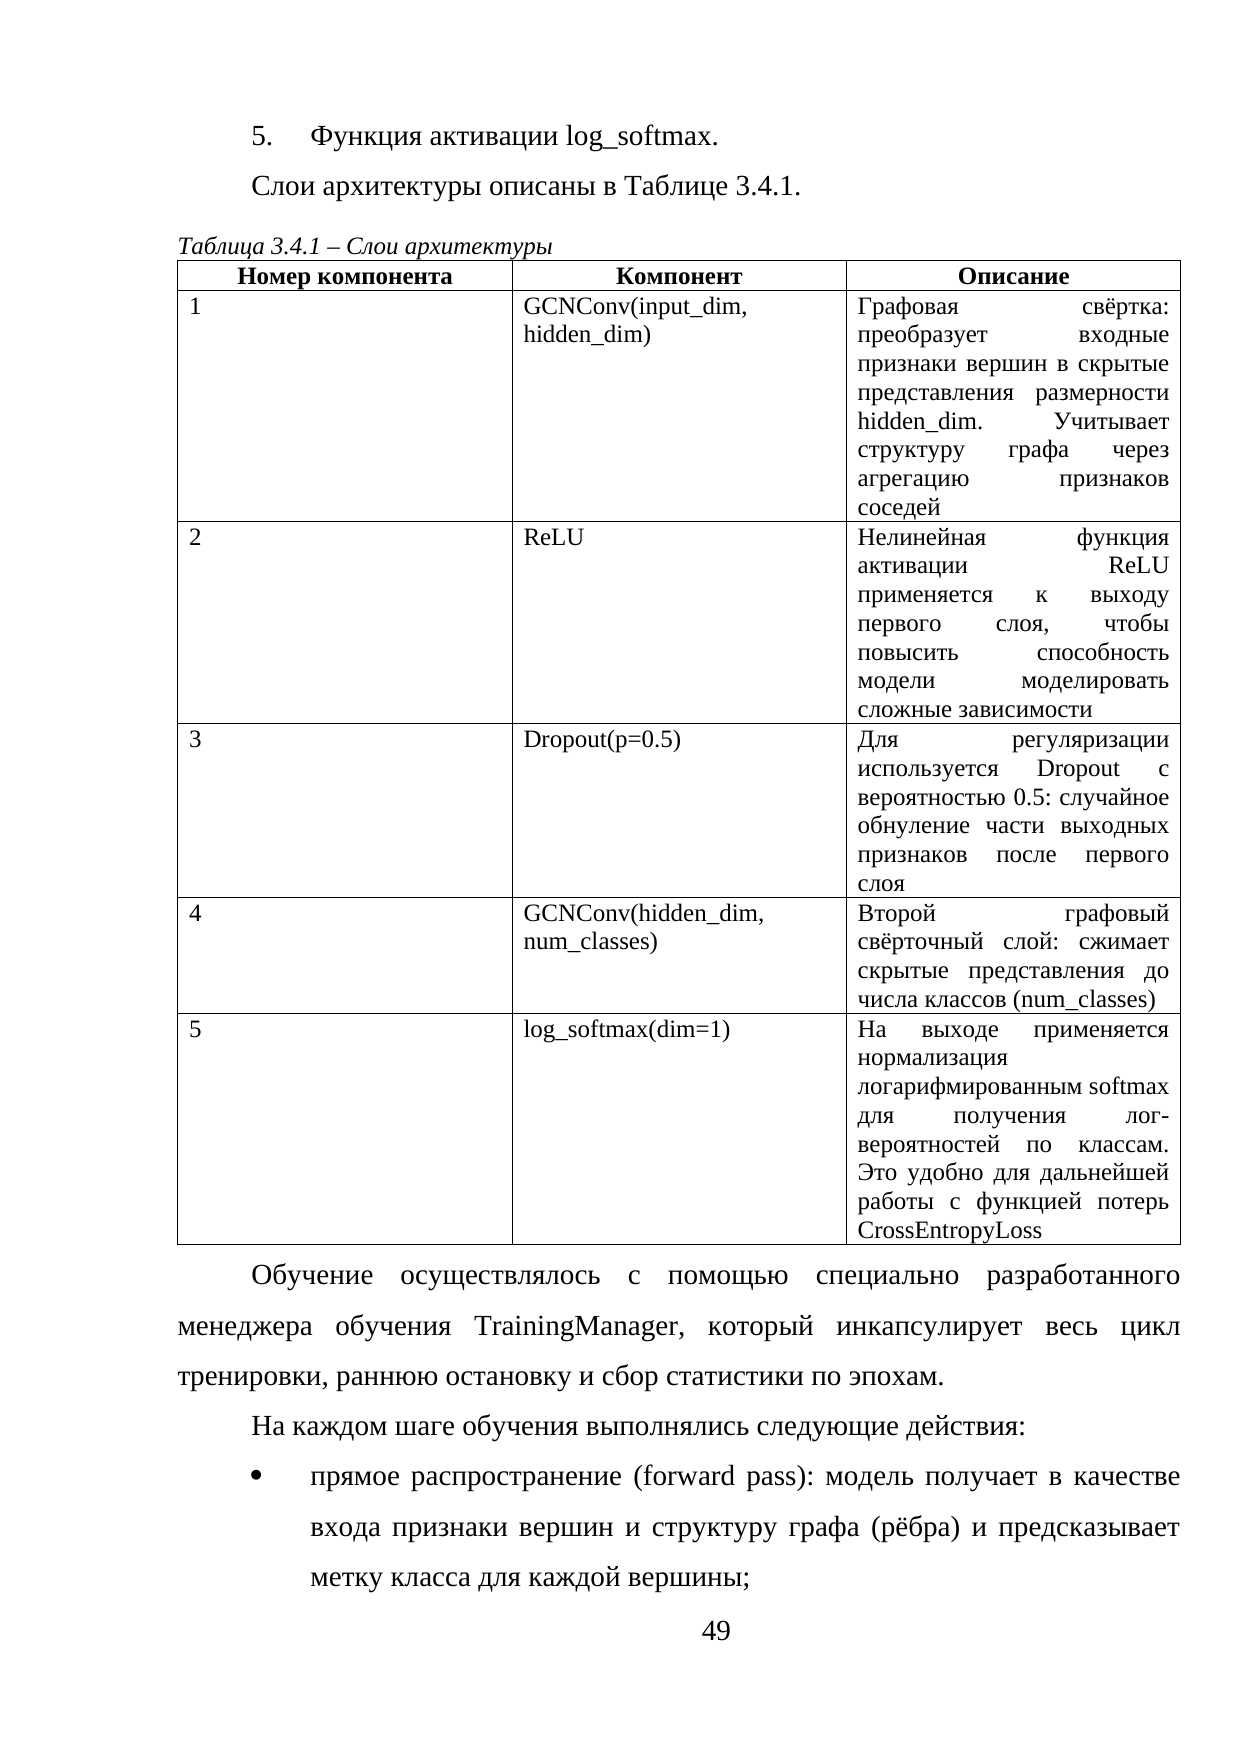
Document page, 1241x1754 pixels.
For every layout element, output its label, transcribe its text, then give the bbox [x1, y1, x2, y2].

table_cell GCNConv(input_dim, hidden_dim) [513, 291, 846, 521]
text Слои архитектуры описаны в Таблице 3.4.1. [177, 168, 1181, 202]
table_cell GCNConv(hidden_dim, num_classes) [513, 898, 846, 1013]
table_cell Графовая свёртка: преобразует входные признаки вершин в скрытые представления размерности hidden_dim. Учитывает структуру графа через агрегацию признаков соседей [847, 291, 1180, 521]
table_cell 3 [178, 724, 512, 897]
text На каждом шаге обучения выполнялись следующие действия: [177, 1408, 1181, 1442]
table_cell log_softmax(dim=1) [513, 1014, 846, 1244]
table_cell Для регуляризации используется Dropout с вероятностью 0.5: случайное обнуление части выходных признаков после первого слоя [847, 724, 1180, 897]
table_cell Нелинейная функция активации ReLU применяется к выходу первого слоя, чтобы повысить способность модели моделировать сложные зависимости [847, 522, 1180, 723]
text прямое распространение (forward pass): модель получает в качестве входа признаки вершин и структуру графа (рёбра) и предсказывает метку класса для каждой вершины; [251, 1458, 1181, 1593]
table_cell На выходе применяется нормализация логарифмированным softmax для получения лог-вероятностей по классам. Это удобно для дальнейшей работы с функцией потерь CrossEntropyLoss [847, 1014, 1180, 1244]
table_cell 1 [178, 291, 512, 521]
table_cell 2 [178, 522, 512, 723]
text Обучение осуществлялось с помощью специально разработанного менеджера обучения TrainingManager, который инкапсулирует весь цикл тренировки, раннюю остановку и сбор статистики по эпохам. [177, 1257, 1181, 1391]
table_header Компонент [513, 261, 846, 290]
table_header Описание [847, 261, 1180, 290]
table_header Номер компонента [178, 261, 512, 290]
table_cell ReLU [513, 522, 846, 723]
text Таблица 3.4.1 – Слои архитектуры [177, 231, 1181, 260]
table_cell Второй графовый свёрточный слой: сжимает скрытые представления до числа классов (num_classes) [847, 898, 1180, 1013]
table_cell Dropout(p=0.5) [513, 724, 846, 897]
text Функция активации log_softmax. [251, 118, 1181, 152]
table_cell 4 [178, 898, 512, 1013]
table_cell 5 [178, 1014, 512, 1244]
